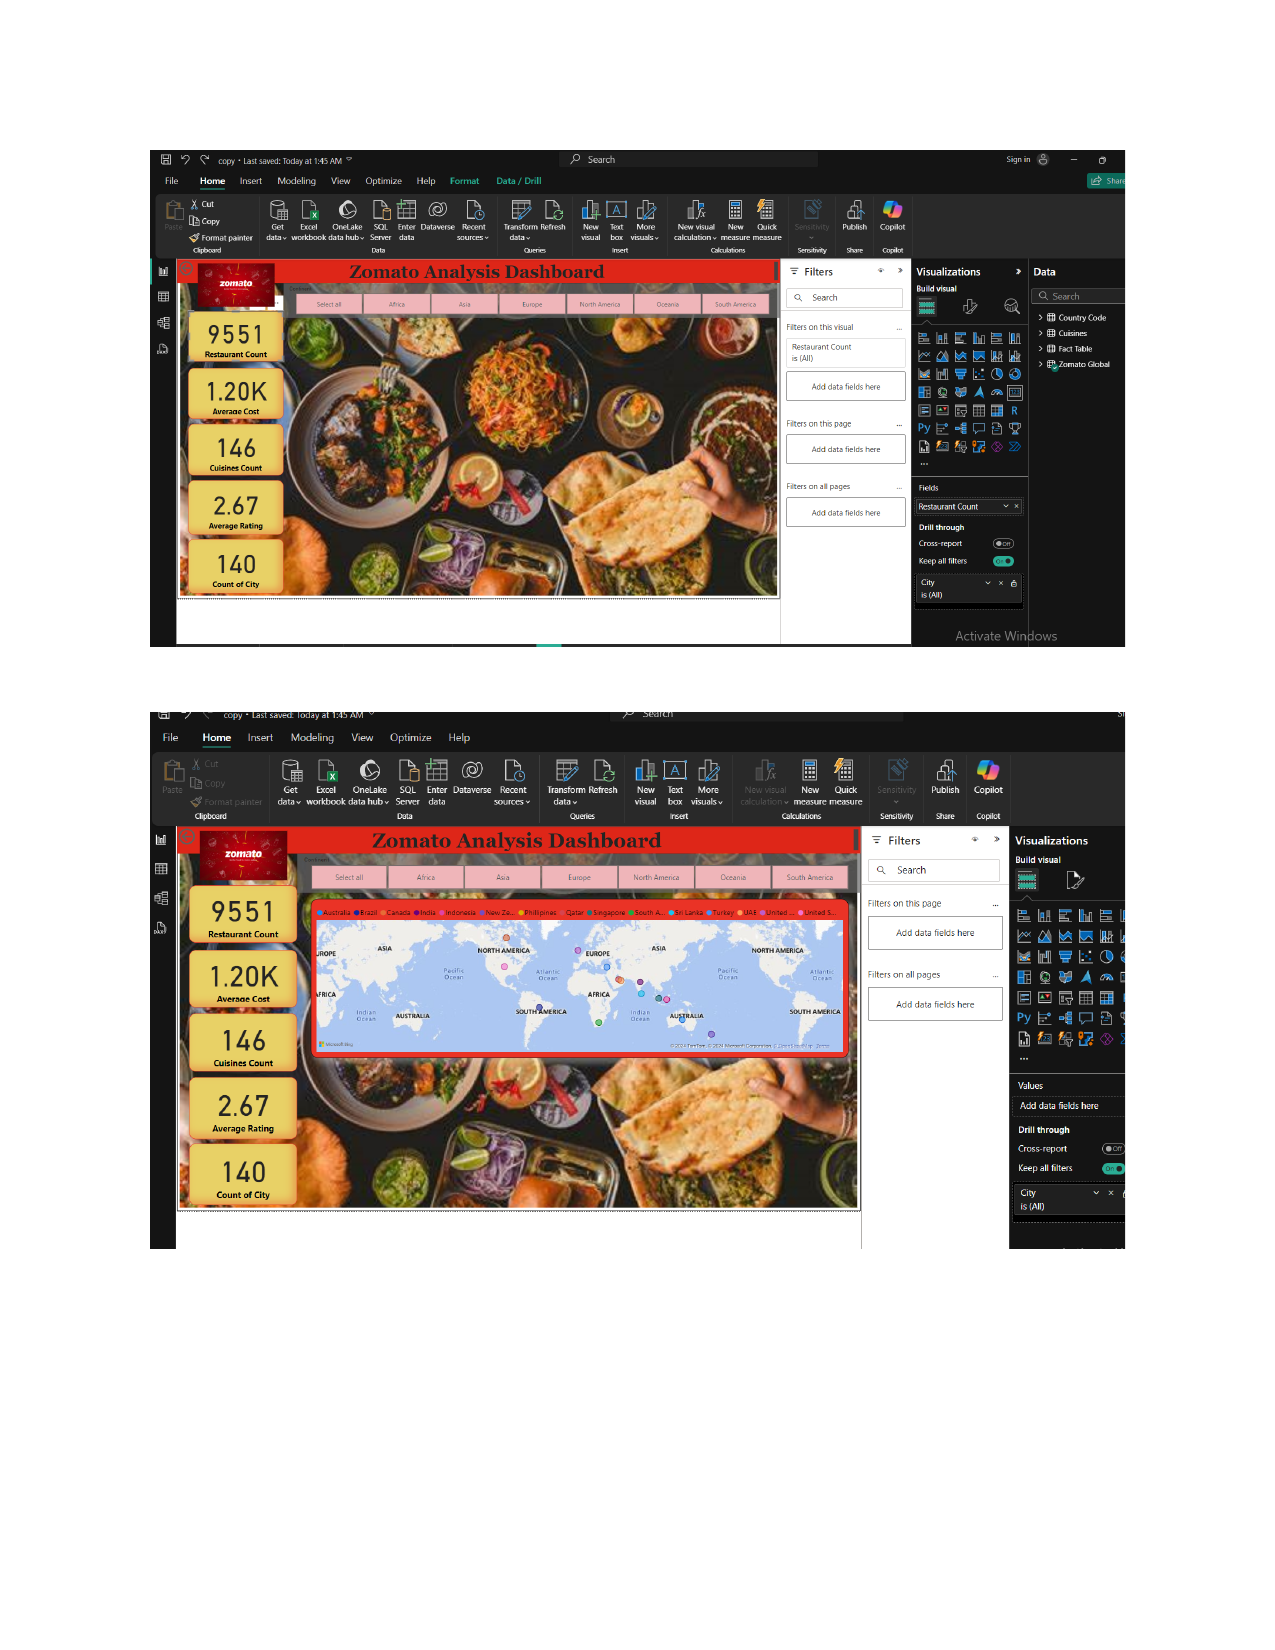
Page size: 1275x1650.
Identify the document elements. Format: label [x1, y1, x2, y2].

picture [150, 150, 1125, 647]
picture [150, 712, 1125, 1249]
